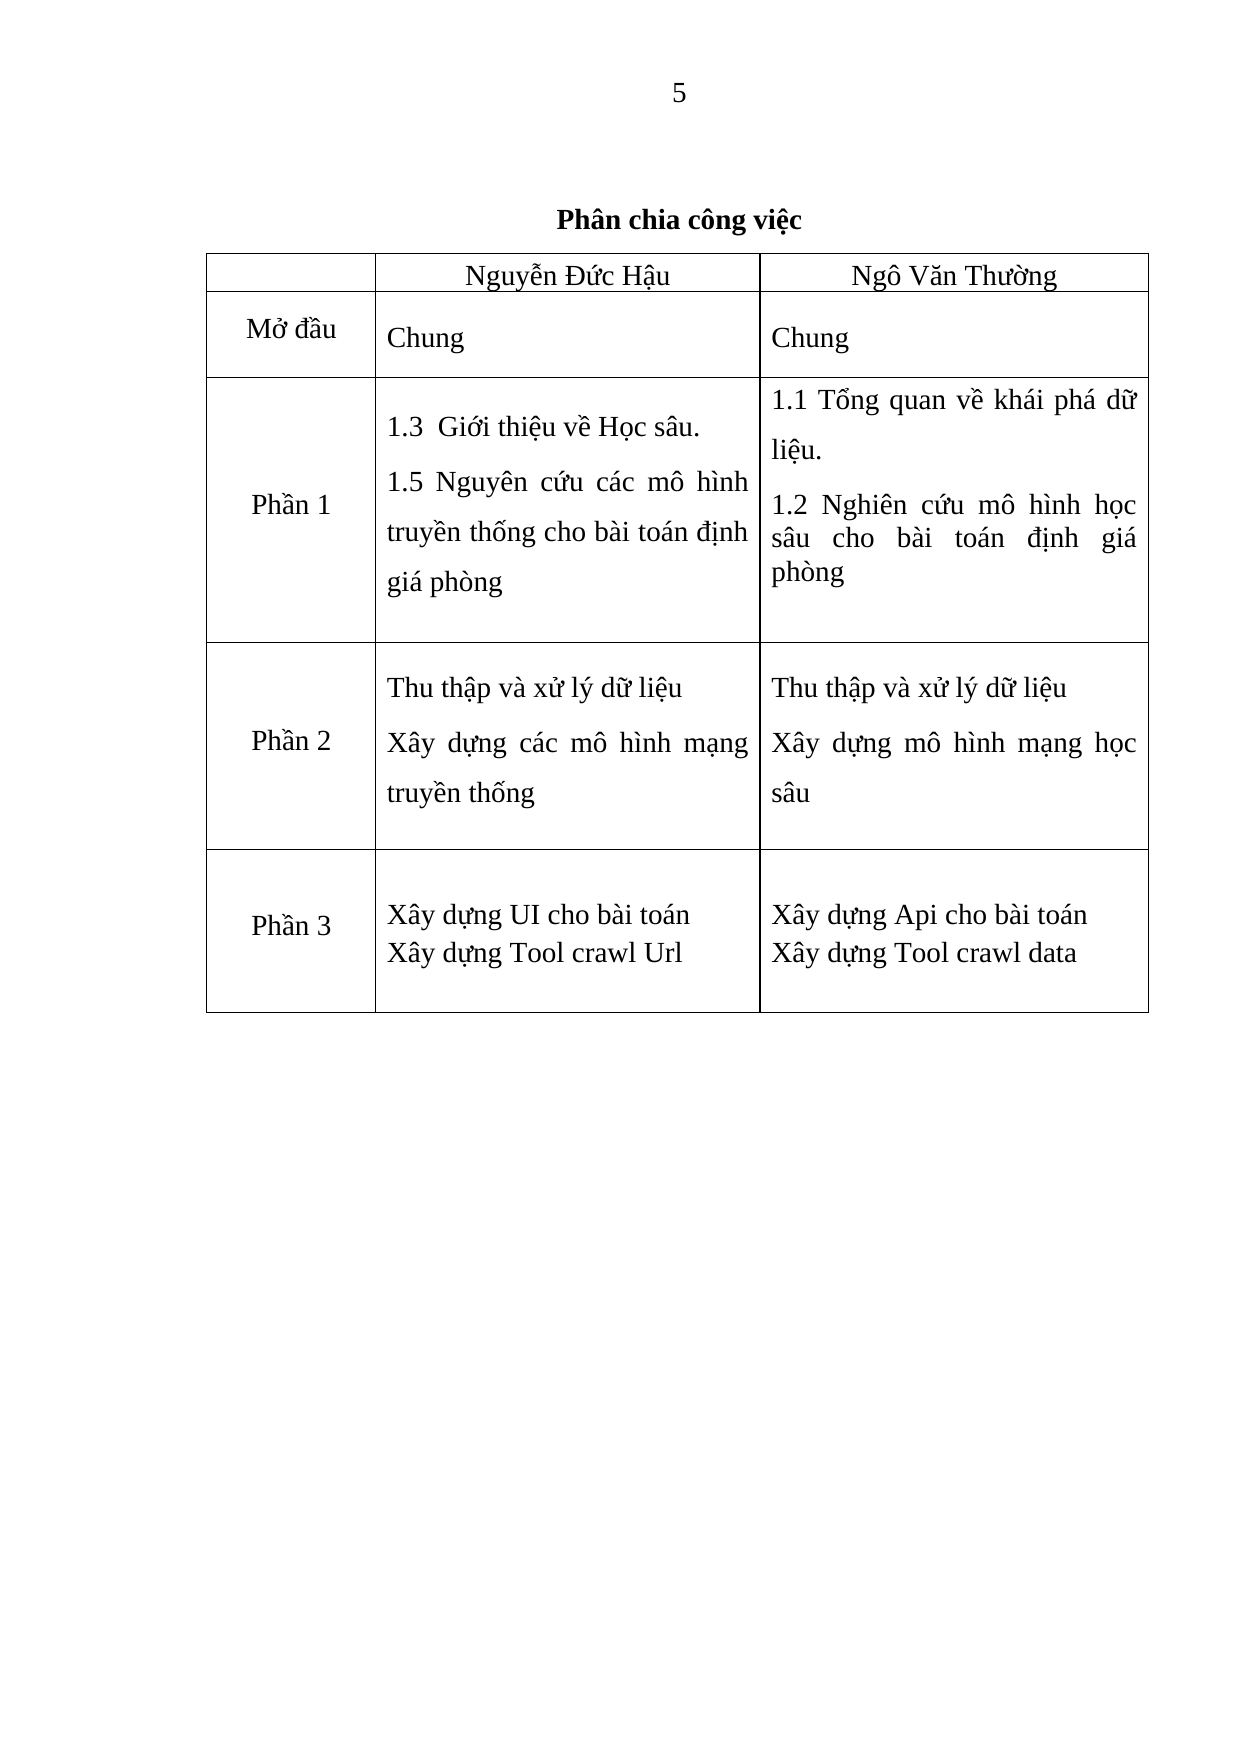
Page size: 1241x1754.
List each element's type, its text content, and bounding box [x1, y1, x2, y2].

table_header Nguyễn Đức Hậu [376, 254, 759, 291]
table_cell Thu thập và xử lý dữ liệu Xây dựng các mô hình mạng truyền thống [376, 643, 759, 848]
table_cell Mở đầu [207, 292, 375, 377]
table_cell Phần 2 [207, 643, 375, 848]
table_header [207, 254, 375, 291]
table_cell Xây dựng Api cho bài toán Xây dựng Tool crawl data [761, 850, 1148, 1012]
table_cell Chung [376, 292, 759, 377]
table_cell Xây dựng UI cho bài toán Xây dựng Tool crawl Url [376, 850, 759, 1012]
table_cell 1.3 Giới thiệu về Học sâu. 1.5 Nguyên cứu các mô hình truyền thống cho bài toán định giá phòng [376, 378, 759, 642]
table_cell Chung [761, 292, 1148, 377]
table_cell Phần 3 [207, 850, 375, 1012]
table_cell Phần 1 [207, 378, 375, 642]
table_cell Thu thập và xử lý dữ liệu Xây dựng mô hình mạng học sâu [761, 643, 1148, 848]
table_cell 1.1 Tổng quan về khái phá dữ liệu. 1.2 Nghiên cứu mô hình học sâu cho bài toán định giá phòng [761, 378, 1148, 642]
table_header Ngô Văn Thường [761, 254, 1148, 291]
text Phân chia công việc [207, 202, 1152, 236]
